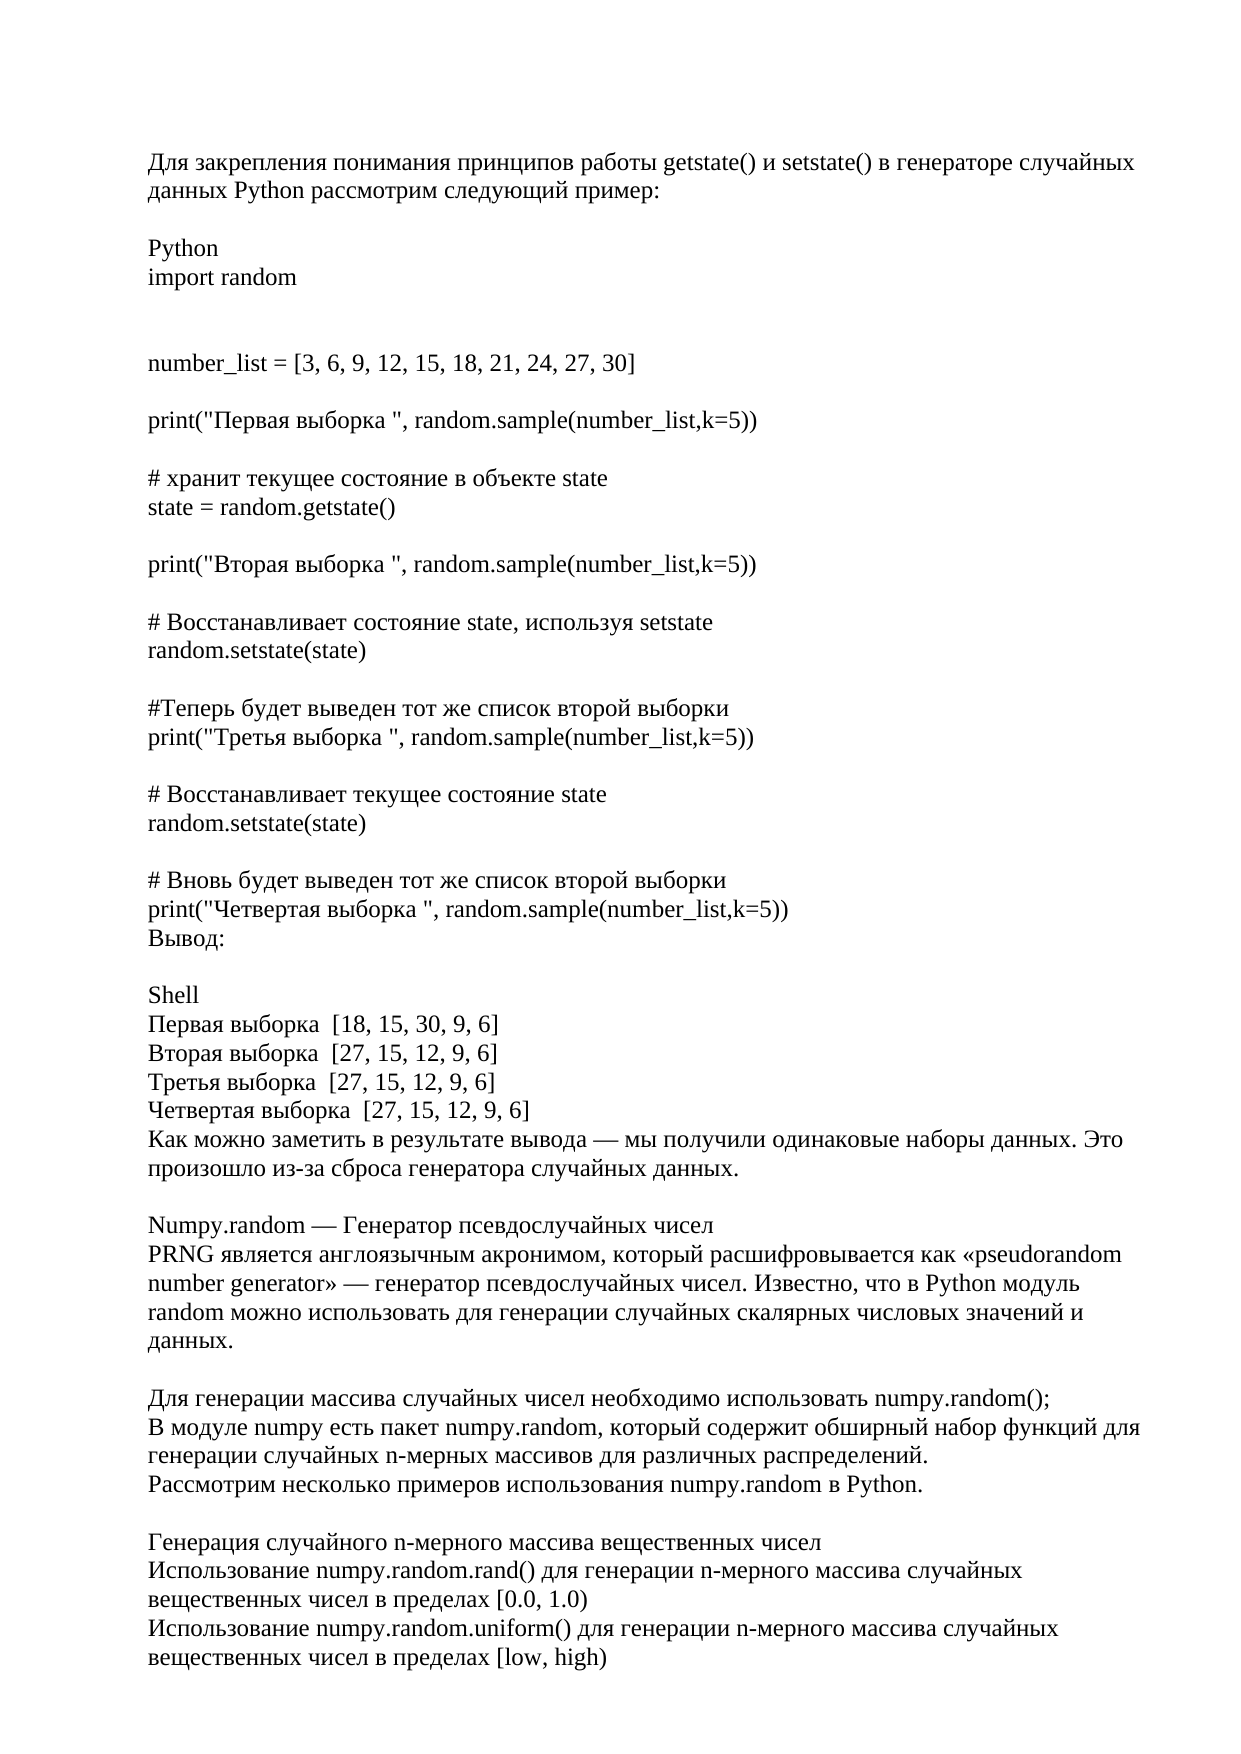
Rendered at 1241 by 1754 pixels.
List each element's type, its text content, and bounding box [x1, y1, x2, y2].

text print("Вторая выборка ", random.sample(number_list,k=5)) [148, 549, 1152, 578]
text Использование numpy.random.uniform() для генерации n-мерного массива случайных вещественных чисел в пределах [low, high) [148, 1613, 1152, 1671]
text Вторая выборка [27, 15, 12, 9, 6] [148, 1038, 1152, 1067]
text Генерация случайного n-мерного массива вещественных чисел [148, 1527, 1152, 1556]
text number_list = [3, 6, 9, 12, 15, 18, 21, 24, 27, 30] [148, 348, 1152, 377]
text # Вновь будет выведен тот же список второй выборки [148, 866, 1152, 894]
text PRNG является англоязычным акронимом, который расшифровывается как «pseudorandom number generator» — генератор псевдослучайных чисел. Известно, что в Python модуль random можно использовать для генерации случайных скалярных числовых значений и данных. [148, 1239, 1152, 1354]
text random.setstate(state) [148, 636, 1152, 664]
text print("Первая выборка ", random.sample(number_list,k=5)) [148, 406, 1152, 434]
text # Восстанавливает текущее состояние state [148, 779, 1152, 808]
text Четвертая выборка [27, 15, 12, 9, 6] [148, 1096, 1152, 1124]
text Shell [148, 981, 1152, 1009]
text # хранит текущее состояние в объекте state [148, 463, 1152, 492]
text Использование numpy.random.rand() для генерации n-мерного массива случайных вещественных чисел в пределах [0.0, 1.0) [148, 1556, 1152, 1613]
text print("Третья выборка ", random.sample(number_list,k=5)) [148, 722, 1152, 751]
text Для генерации массива случайных чисел необходимо использовать numpy.random(); [148, 1383, 1152, 1412]
text state = random.getstate() [148, 492, 1152, 521]
text Как можно заметить в результате вывода — мы получили одинаковые наборы данных. Это произошло из-за сброса генератора случайных данных. [148, 1124, 1152, 1182]
text В модуле numpy есть пакет numpy.random, который содержит обширный набор функций для генерации случайных n-мерных массивов для различных распределений. [148, 1412, 1152, 1469]
text Numpy.random — Генератор псевдослучайных чисел [148, 1211, 1152, 1239]
text print("Четвертая выборка ", random.sample(number_list,k=5)) [148, 894, 1152, 923]
text import random [148, 262, 1152, 291]
text Вывод: [148, 923, 1152, 952]
text Третья выборка [27, 15, 12, 9, 6] [148, 1067, 1152, 1096]
text # Восстанавливает состояние state, используя setstate [148, 607, 1152, 636]
text Первая выборка [18, 15, 30, 9, 6] [148, 1009, 1152, 1038]
text random.setstate(state) [148, 808, 1152, 837]
text Python [148, 233, 1152, 262]
text Для закрепления понимания принципов работы getstate() и setstate() в генераторе случайных данных Python рассмотрим следующий пример: [148, 147, 1152, 204]
text #Теперь будет выведен тот же список второй выборки [148, 693, 1152, 722]
text Рассмотрим несколько примеров использования numpy.random в Python. [148, 1469, 1152, 1498]
